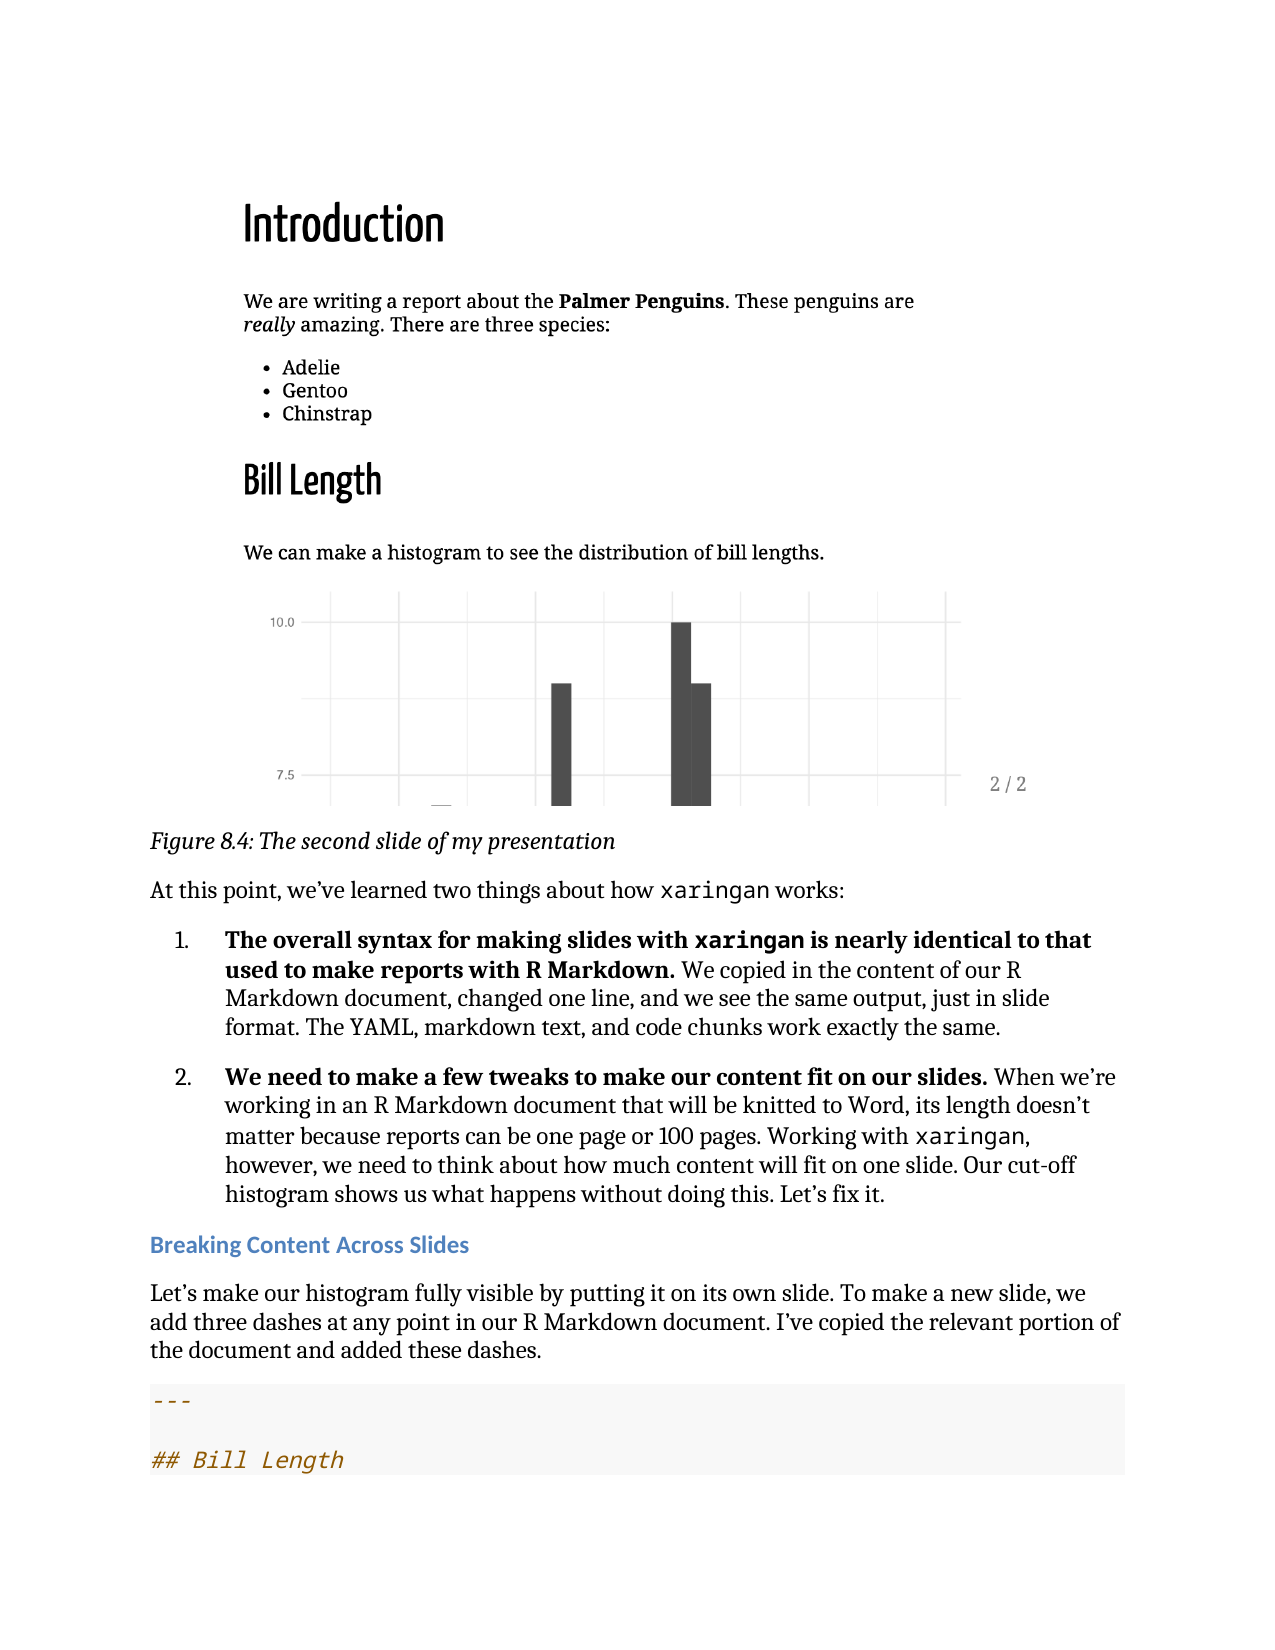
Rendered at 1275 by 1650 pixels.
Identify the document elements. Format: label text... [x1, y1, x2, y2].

list The overall syntax for making slides with xaringan is nearly identical to that used to make reports with R Markdown. We copied in the content of our R Markdown document, changed one line, and we see the same output, just in slide format. The YAML, markdown text, and code chunks work exactly the same. [175, 924, 1125, 1042]
text Let’s make our histogram fully visible by putting it on its own slide. To make a new slide, we add three dashes at any point in our R Markdown document. I’ve copied the relevant portion of the document and added these dashes. [150, 1279, 1125, 1365]
text Figure 8.4: The second slide of my presentation [150, 827, 1125, 856]
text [150, 1384, 1125, 1475]
text At this point, we’ve learned two things about how xaringan works: [150, 874, 1125, 906]
picture [168, 150, 1044, 806]
subtitle Breaking Content Across Slides [150, 1230, 1125, 1260]
list We need to make a few tweaks to make our content fit on our slides. When we’re working in an R Markdown document that will be knitted to Word, its length doesn’t matter because reports can be one page or 100 pages. Working with xaringan, however, we need to think about how much content will fit on one slide. Our cut-off histogram shows us what happens without doing this. Let’s fix it. [175, 1063, 1125, 1209]
